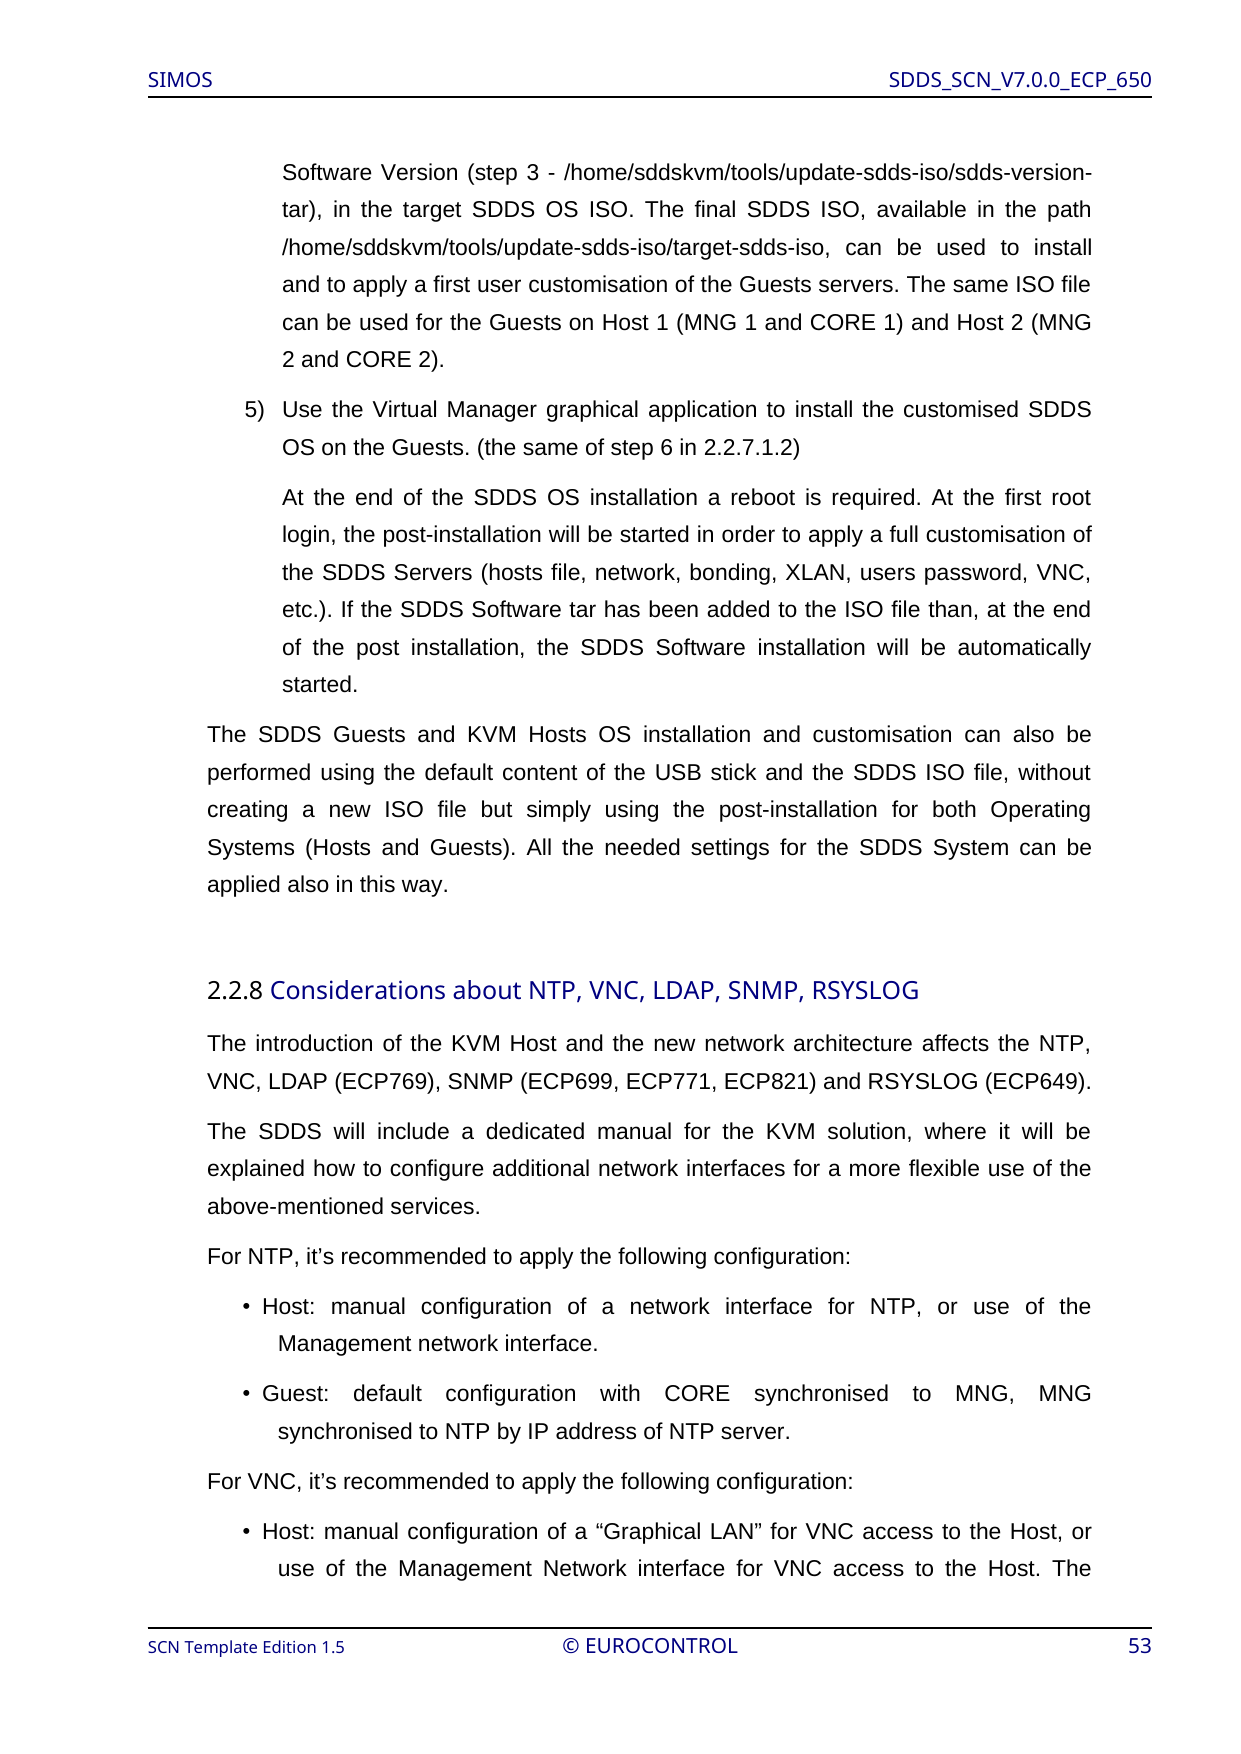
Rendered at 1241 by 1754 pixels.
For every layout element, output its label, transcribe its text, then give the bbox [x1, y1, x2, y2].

text Guest: default configuration with CORE synchronised to MNG, MNG synchronised to NTP by IP address of NTP server. [242, 1369, 1092, 1444]
text For NTP, it’s recommended to apply the following configuration: [207, 1232, 1092, 1269]
text For VNC, it’s recommended to apply the following configuration: [207, 1457, 1092, 1494]
subtitle Considerations about NTP, VNC, LDAP, SNMP, RSYSLOG [207, 973, 1092, 1007]
text The SDDS will include a dedicated manual for the KVM solution, where it will be explained how to configure additional network interfaces for a more flexible use of the above-mentioned services. [207, 1107, 1092, 1219]
text At the end of the SDDS OS installation a reboot is required. At the first root login, the post-installation will be started in order to apply a full customisation of the SDDS Servers (hosts file, network, bonding, XLAN, users password, VNC, etc.). If the SDDS Software tar has been added to the ISO file than, at the end of the post installation, the SDDS Software installation will be automatically started. [282, 473, 1092, 698]
list Use the Virtual Manager graphical application to install the customised SDDS OS on the Guests. (the same of step 6 in 2.2.7.1.2) [244, 385, 1092, 460]
text Host: manual configuration of a network interface for NTP, or use of the Management network interface. [242, 1282, 1092, 1357]
text The introduction of the KVM Host and the new network architecture affects the NTP, VNC, LDAP (ECP769), SNMP (ECP699, ECP771, ECP821) and RSYSLOG (ECP649). [207, 1019, 1092, 1094]
text The SDDS Guests and KVM Hosts OS installation and customisation can also be performed using the default content of the USB stick and the SDDS ISO file, without creating a new ISO file but simply using the post-installation for both Operating Systems (Hosts and Guests). All the needed settings for the SDDS System can be applied also in this way. [207, 710, 1092, 898]
